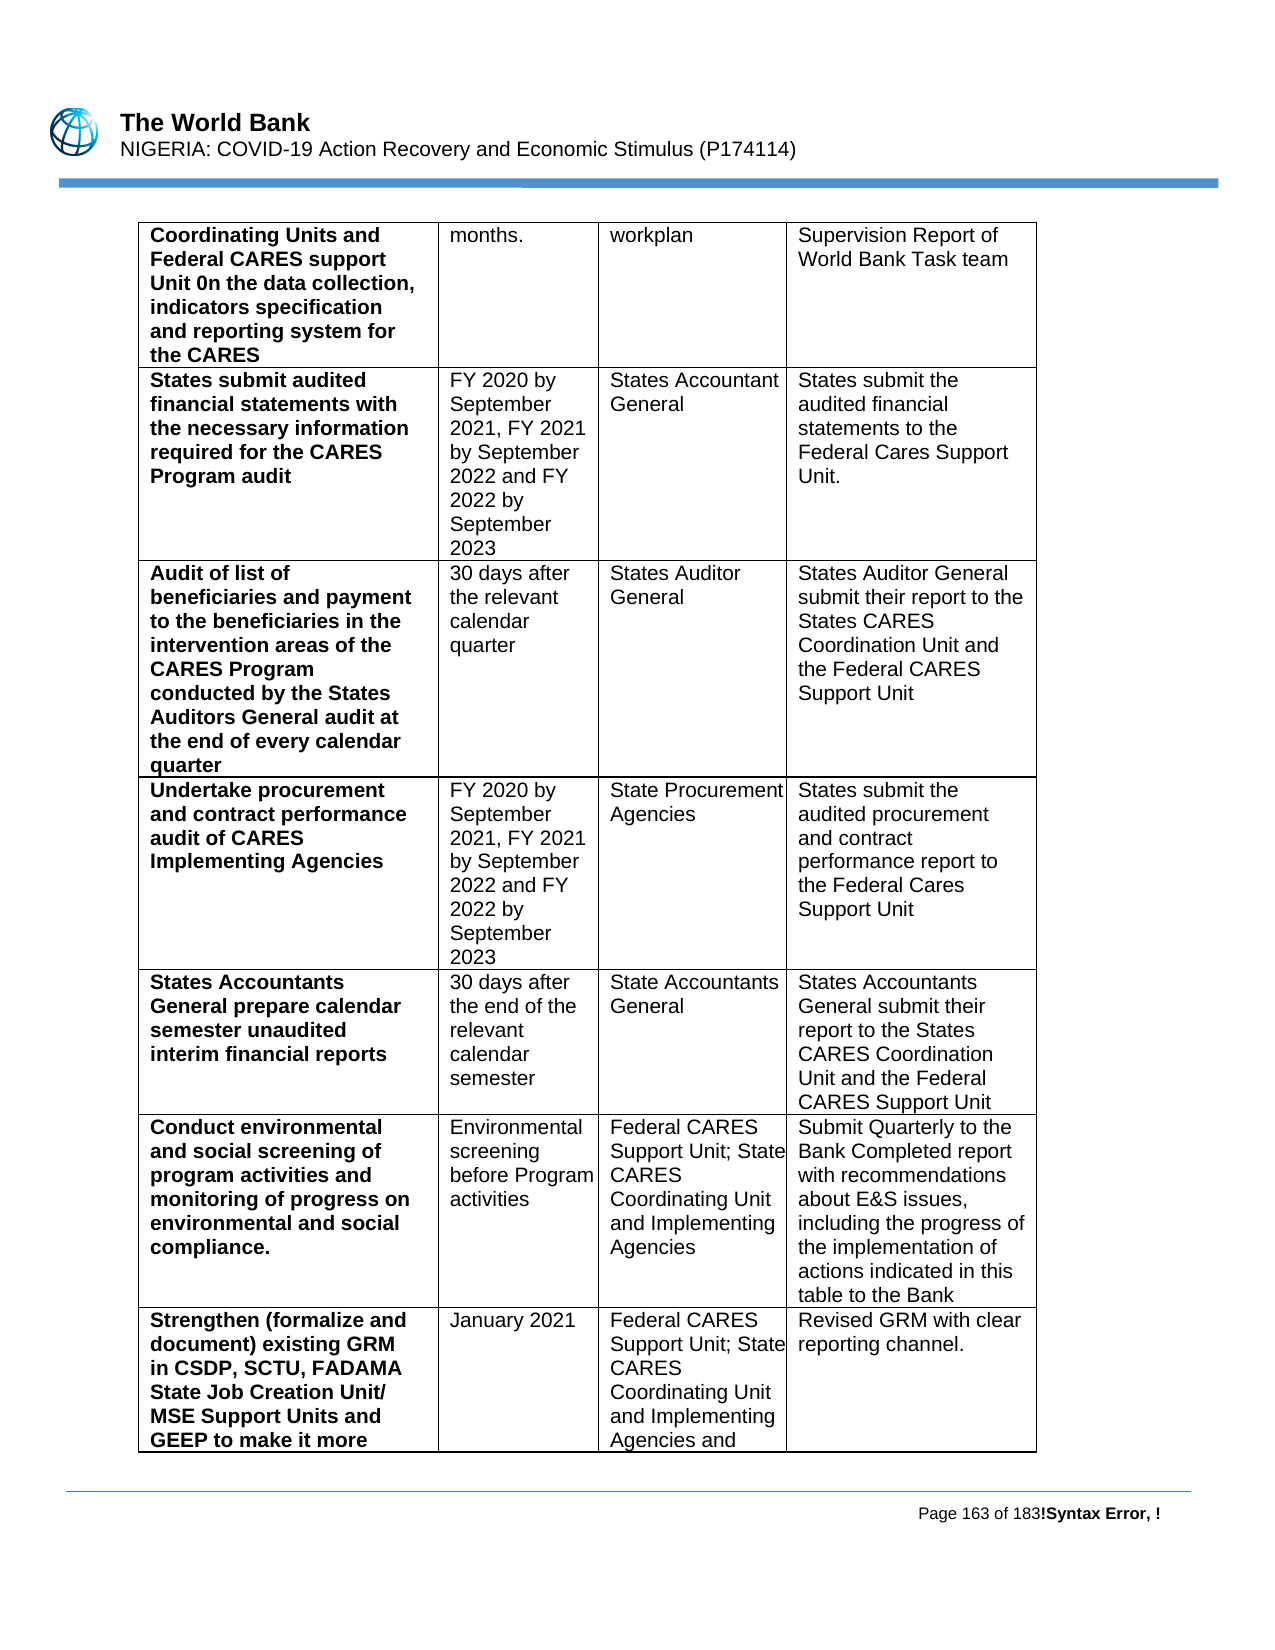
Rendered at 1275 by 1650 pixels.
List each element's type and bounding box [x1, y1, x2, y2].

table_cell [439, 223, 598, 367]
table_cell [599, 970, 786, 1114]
picture [50, 108, 99, 156]
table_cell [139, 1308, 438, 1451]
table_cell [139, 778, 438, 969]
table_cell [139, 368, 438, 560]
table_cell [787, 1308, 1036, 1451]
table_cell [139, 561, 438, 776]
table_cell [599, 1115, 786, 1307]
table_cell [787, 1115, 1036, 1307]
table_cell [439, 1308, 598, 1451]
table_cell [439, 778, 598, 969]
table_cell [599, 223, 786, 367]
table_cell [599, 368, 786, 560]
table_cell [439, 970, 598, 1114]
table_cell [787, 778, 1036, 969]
picture [65, 116, 72, 122]
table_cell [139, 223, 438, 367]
picture [72, 118, 78, 126]
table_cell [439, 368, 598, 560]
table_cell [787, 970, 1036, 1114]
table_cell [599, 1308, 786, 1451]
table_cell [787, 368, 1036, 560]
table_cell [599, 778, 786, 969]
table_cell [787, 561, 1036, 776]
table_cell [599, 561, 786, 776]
picture [81, 108, 99, 144]
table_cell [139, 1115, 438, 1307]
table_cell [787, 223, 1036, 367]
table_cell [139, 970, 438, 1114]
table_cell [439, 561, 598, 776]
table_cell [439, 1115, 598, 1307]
